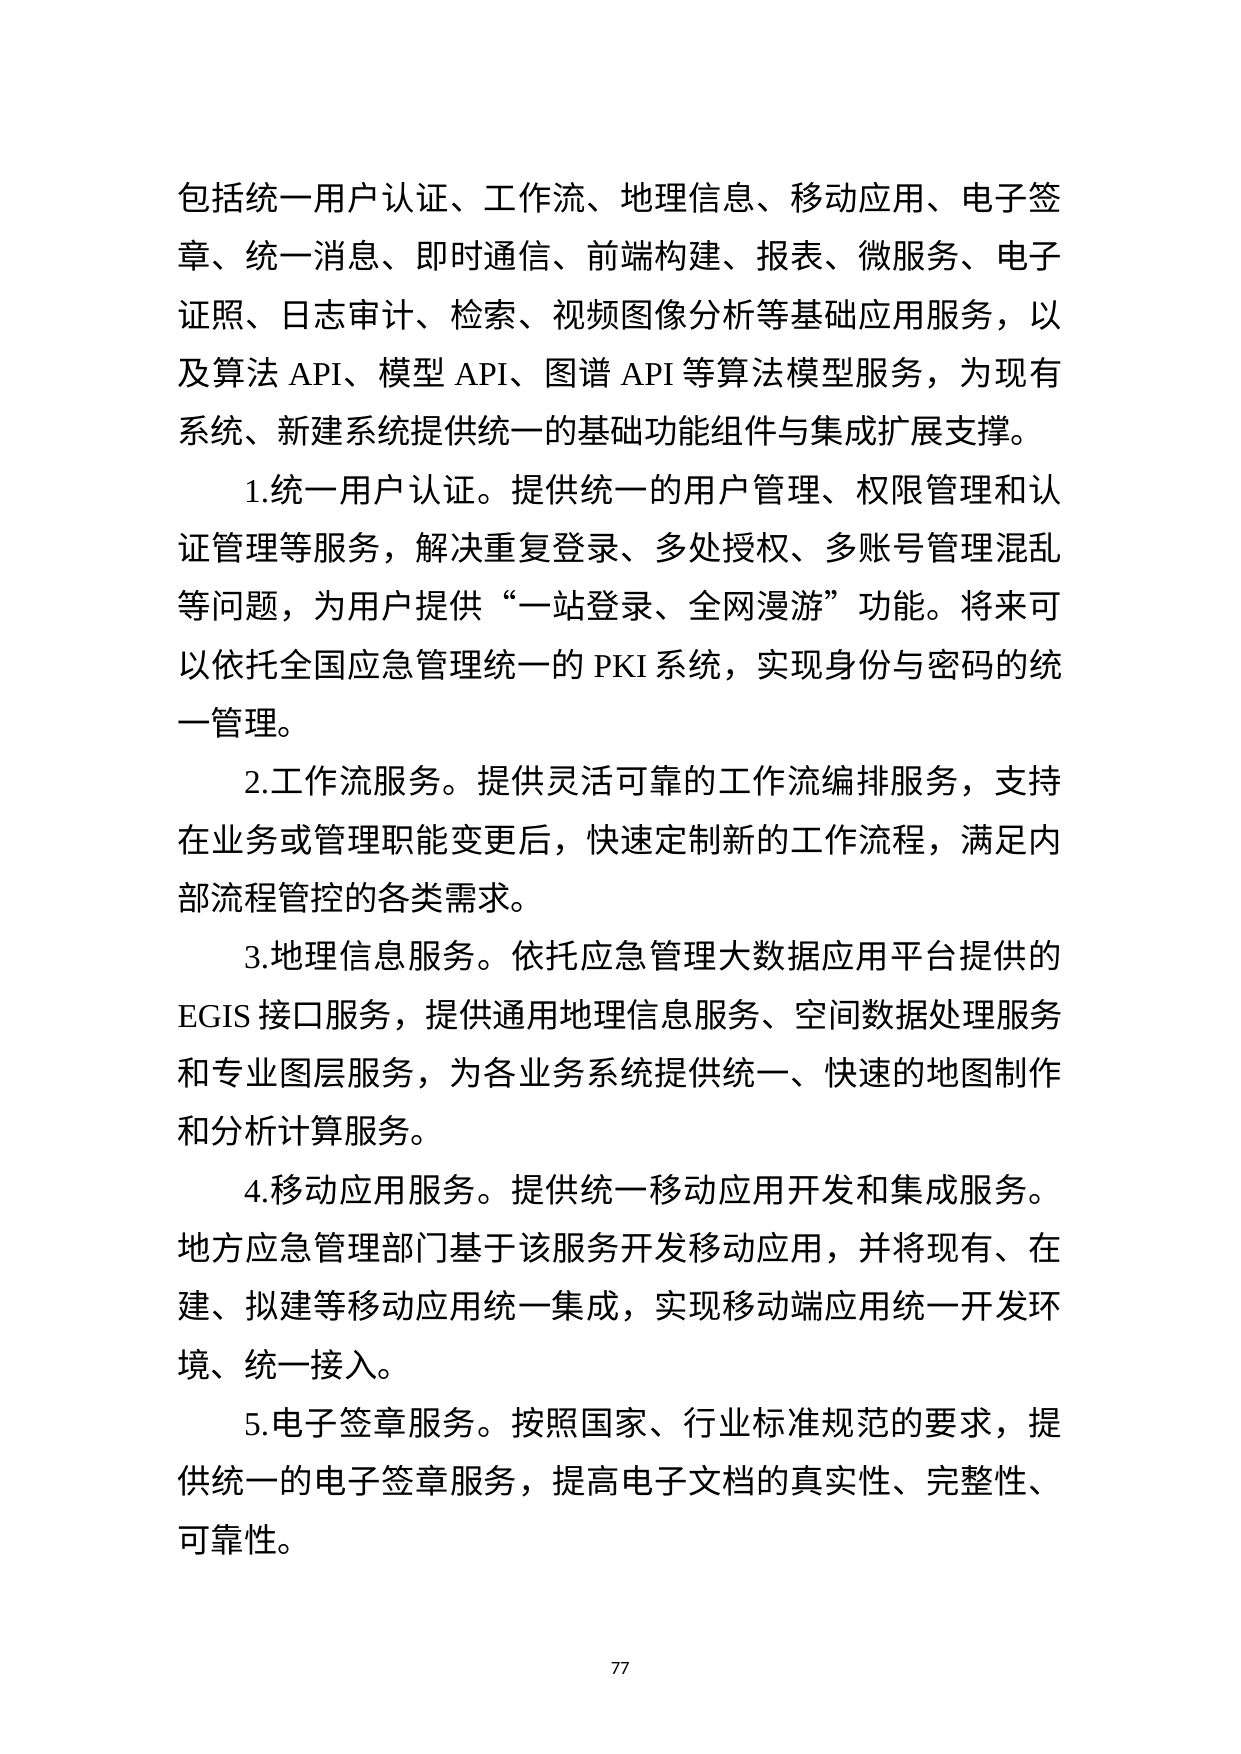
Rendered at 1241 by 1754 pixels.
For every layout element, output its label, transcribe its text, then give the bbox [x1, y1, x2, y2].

text 2.工作流服务。提供灵活可靠的工作流编排服务，支持在业务或管理职能变更后，快速定制新的工作流程，满足内部流程管控的各类需求。 [177, 747, 1063, 922]
text 4.移动应用服务。提供统一移动应用开发和集成服务。地方应急管理部门基于该服务开发移动应用，并将现有、在建、拟建等移动应用统一集成，实现移动端应用统一开发环境、统一接入。 [177, 1156, 1063, 1389]
text 3.地理信息服务。依托应急管理大数据应用平台提供的EGIS接口服务，提供通用地理信息服务、空间数据处理服务和专业图层服务，为各业务系统提供统一、快速的地图制作和分析计算服务。 [177, 922, 1063, 1156]
text 5.电子签章服务。按照国家、行业标准规范的要求，提供统一的电子签章服务，提高电子文档的真实性、完整性、可靠性。 [177, 1389, 1063, 1564]
text 1.统一用户认证。提供统一的用户管理、权限管理和认证管理等服务，解决重复登录、多处授权、多账号管理混乱等问题，为用户提供“一站登录、全网漫游”功能。将来可以依托全国应急管理统一的PKI系统，实现身份与密码的统一管理。 [177, 456, 1063, 747]
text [177, 164, 1063, 456]
